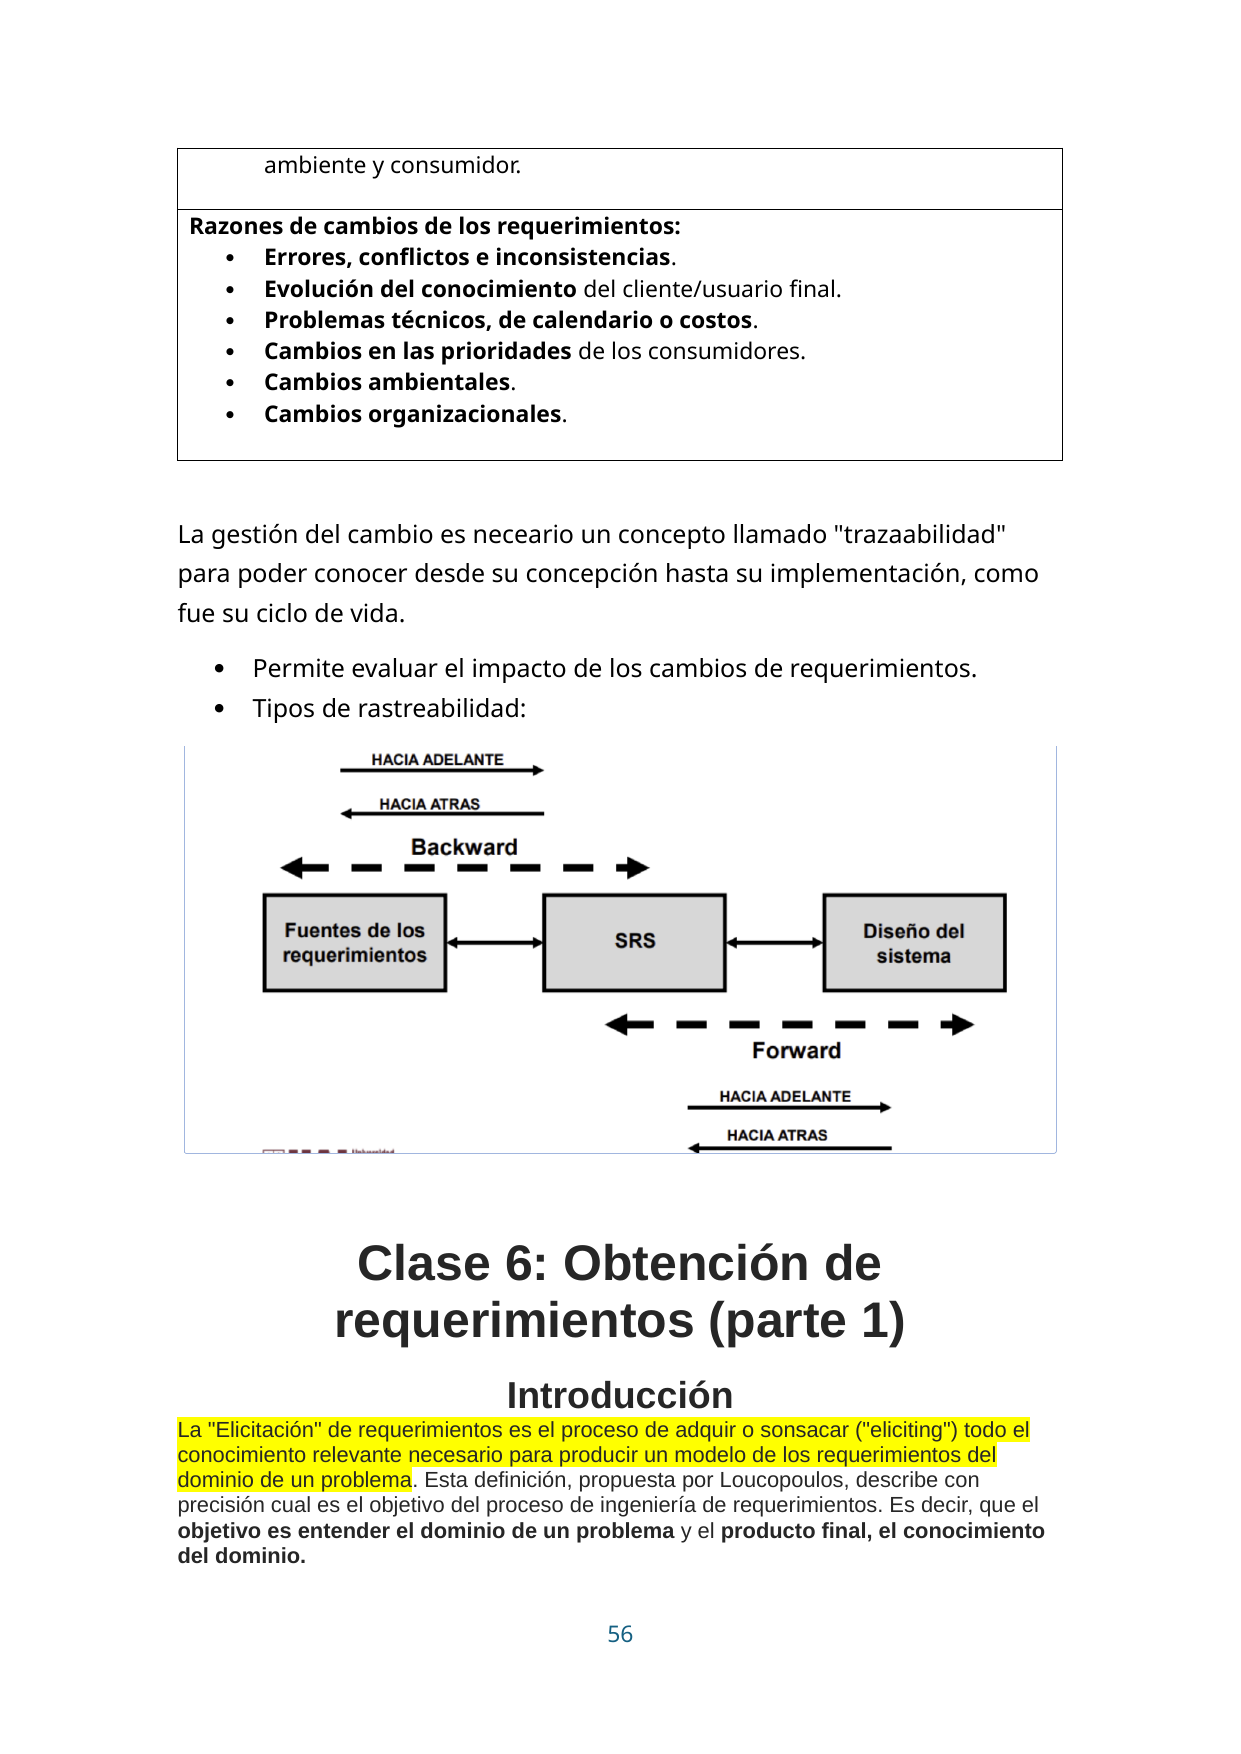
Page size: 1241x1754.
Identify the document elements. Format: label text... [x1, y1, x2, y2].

text Clase 6: Obtención de requerimientos (parte 1) [177, 1233, 1063, 1348]
table_cell Razones de cambios de los requerimientos: Errores, conflictos e inconsistencias. Evolución del conocimiento del cliente/usuario final. Problemas técnicos, de calendario o costos. Cambios en las prioridades de los consumidores. Cambios ambientales. Cambios organizacionales. [178, 210, 1062, 460]
text La gestión del cambio es neceario un concepto llamado "trazaabilidad" para poder conocer desde su concepción hasta su implementación, como fue su ciclo de vida. [177, 517, 1063, 629]
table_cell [178, 149, 1062, 209]
list Tipos de rastreabilidad: [215, 690, 1063, 724]
text La "Elicitación" de requerimientos es el proceso de adquir o sonsacar ("eliciting") todo el conocimiento relevante necesario para producir un modelo de los requerimientos del dominio de un problema. Esta definición, propuesta por Loucopoulos, describe con precisión cual es el objetivo del proceso de ingeniería de requerimientos. Es decir, que el objetivo es entender el dominio de un problema y el producto final, el conocimiento del dominio. [177, 1417, 1063, 1568]
list Permite evaluar el impacto de los cambios de requerimientos. [215, 651, 1063, 685]
picture [177, 746, 1063, 1155]
text Introducción [177, 1374, 1063, 1417]
